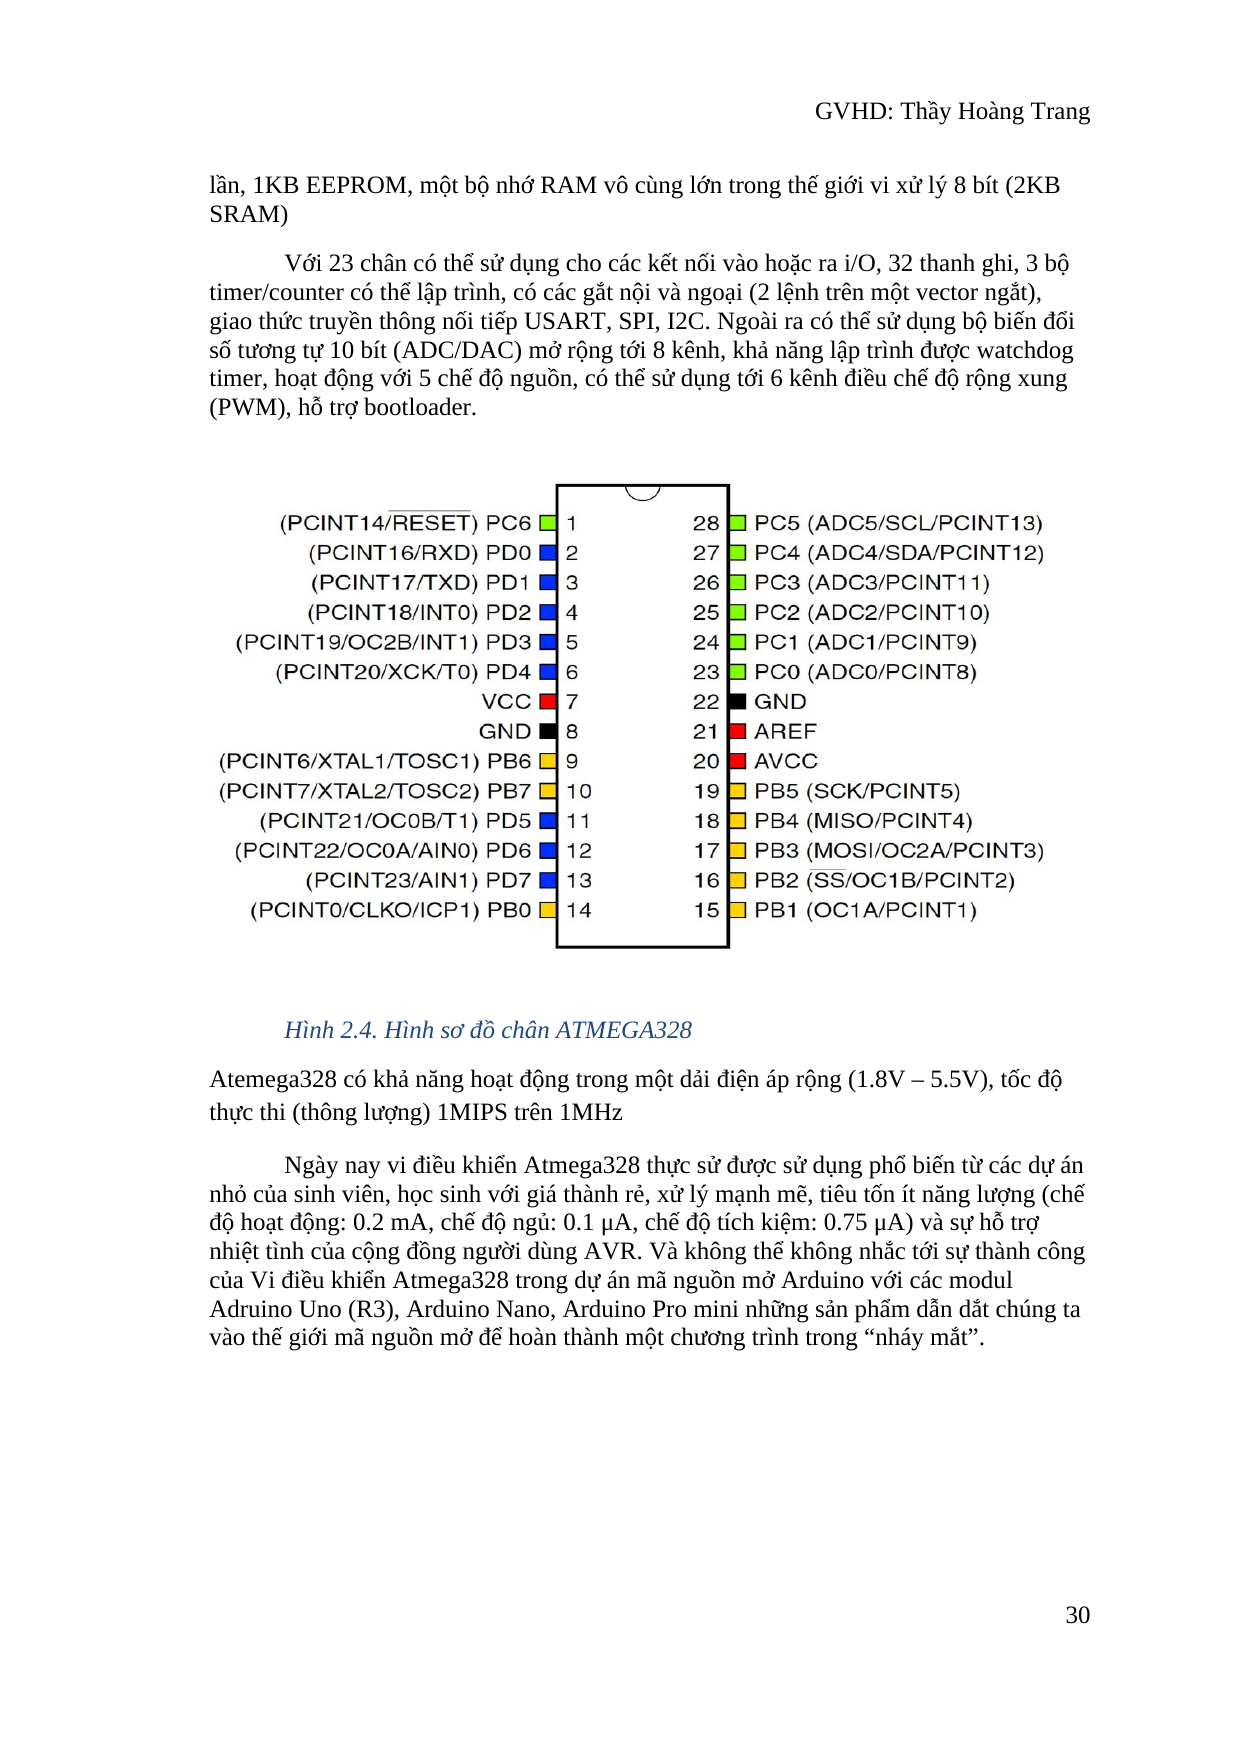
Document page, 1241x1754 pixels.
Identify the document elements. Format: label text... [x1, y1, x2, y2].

text Với 23 chân có thể sử dụng cho các kết nối vào hoặc ra i/O, 32 thanh ghi, 3 bộ timer/counter có thể lập trình, có các gắt nội và ngoại (2 lệnh trên một vector ngắt), giao thức truyền thông nối tiếp USART, SPI, I2C. Ngoài ra có thể sử dụng bộ biến đổi số tương tự 10 bít (ADC/DAC) mở rộng tới 8 kênh, khả năng lập trình được watchdog timer, hoạt động với 5 chế độ nguồn, có thể sử dụng tới 6 kênh điều chế độ rộng xung (PWM), hỗ trợ bootloader. [209, 248, 1090, 421]
text Ngày nay vi điều khiển Atmega328 thực sử được sử dụng phổ biến từ các dự án nhỏ của sinh viên, học sinh với giá thành rẻ, xử lý mạnh mẽ, tiêu tốn ít năng lượng (chế độ hoạt động: 0.2 mA, chế độ ngủ: 0.1 μA, chế độ tích kiệm: 0.75 μA) và sự hỗ trợ nhiệt tình của cộng đồng người dùng AVR. Và không thể không nhắc tới sự thành công của Vi điều khiển Atmega328 trong dự án mã nguồn mở Arduino với các modul Adruino Uno (R3), Arduino Nano, Arduino Pro mini những sản phẩm dẫn dắt chúng ta vào thế giới mã nguồn mở để hoàn thành một chương trình trong “nháy mắt”. [209, 1150, 1090, 1351]
picture [209, 441, 1052, 991]
text Atemega328 có khả năng hoạt động trong một dải điện áp rộng (1.8V – 5.5V), tốc độ thực thi (thông lượng) 1MIPS trên 1MHz [209, 1064, 1090, 1126]
text Hình 2.7. Hình sơ đồ chân ATMEGA328 [209, 1015, 1090, 1043]
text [209, 170, 1090, 228]
